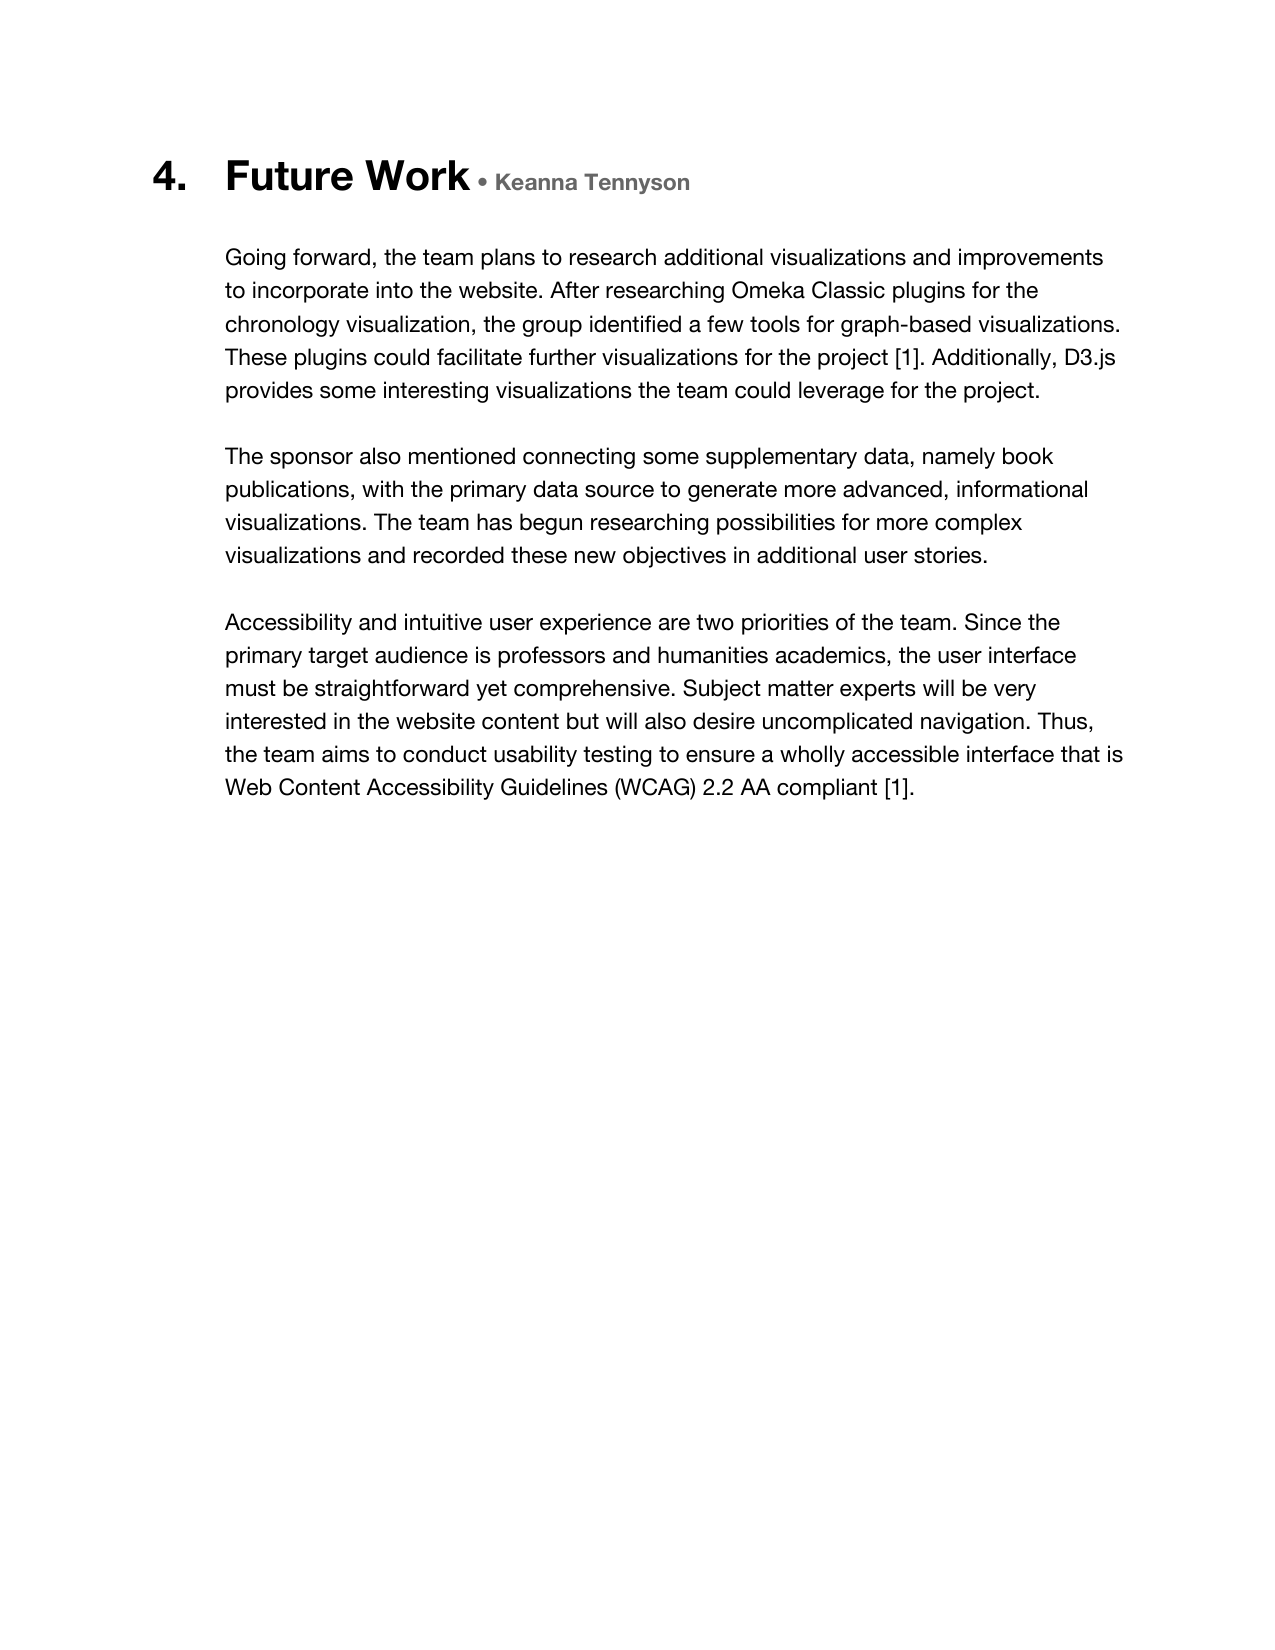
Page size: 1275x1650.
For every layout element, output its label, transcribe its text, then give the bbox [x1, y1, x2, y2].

subtitle Future Work • Keanna Tennyson [187, 150, 1125, 202]
text The sponsor also mentioned connecting some supplementary data, namely book publications, with the primary data source to generate more advanced, informational visualizations. The team has begun researching possibilities for more complex visualizations and recorded these new objectives in additional user stories. [225, 442, 1125, 570]
text Accessibility and intuitive user experience are two priorities of the team. Since the primary target audience is professors and humanities academics, the user interface must be straightforward yet comprehensive. Subject matter experts will be very interested in the website content but will also desire uncomplicated navigation. Thus, the team aims to conduct usability testing to ensure a wholly accessible interface that is Web Content Accessibility Guidelines (WCAG) 2.2 AA compliant [1]. [225, 608, 1125, 802]
text Going forward, the team plans to research additional visualizations and improvements to incorporate into the website. After researching Omeka Classic plugins for the chronology visualization, the group identified a few tools for graph-based visualizations. These plugins could facilitate further visualizations for the project [1]. Additionally, D3.js provides some interesting visualizations the team could leverage for the project. [225, 243, 1125, 405]
